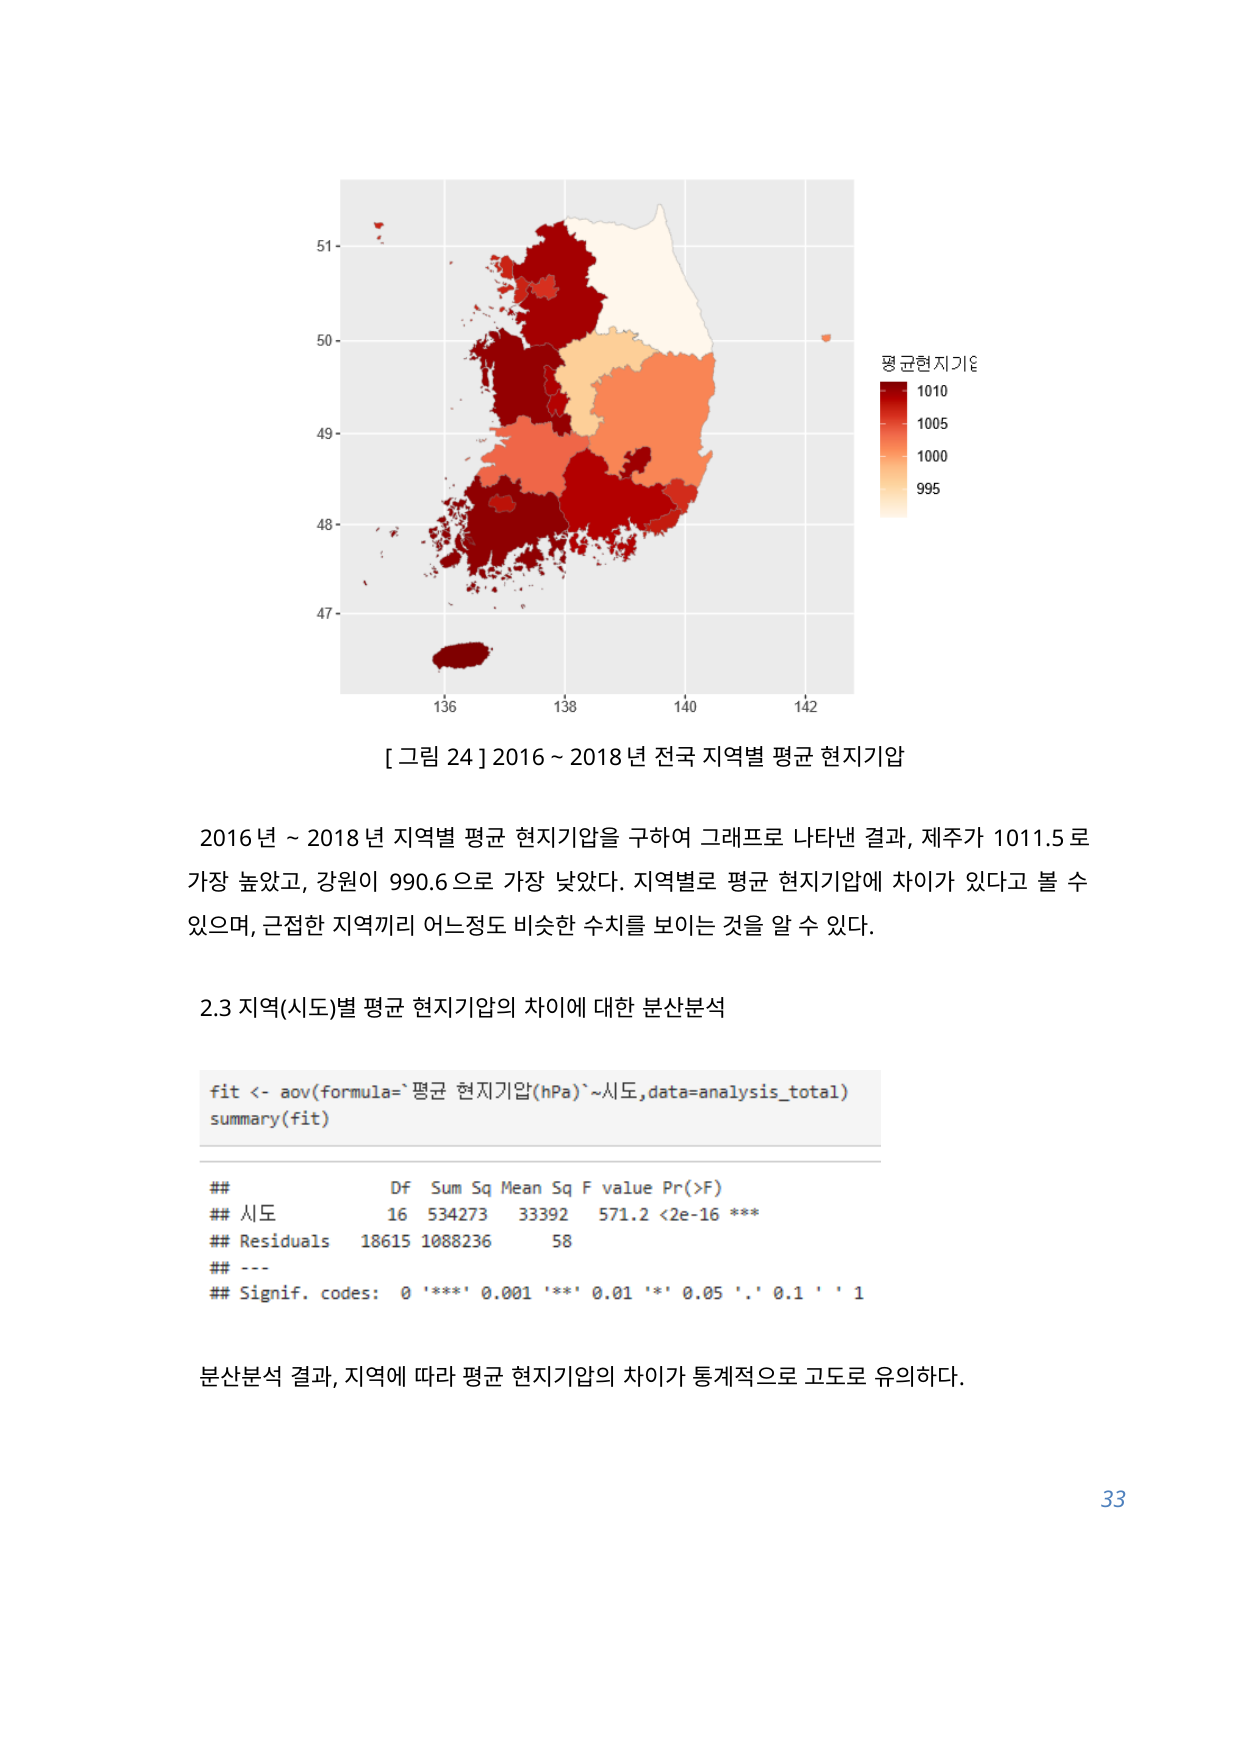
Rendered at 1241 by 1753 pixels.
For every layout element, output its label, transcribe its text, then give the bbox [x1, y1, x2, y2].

picture [199, 1070, 881, 1312]
text 2.3 지역(시도)별 평균 현지기압의 차이에 대한 분산분석 [187, 989, 1090, 1023]
text [ 그림 24 ] 2016 ~ 2018년 전국 지역별 평균 현지기압 [187, 738, 1090, 772]
text 2016년 ~ 2018년 지역별 평균 현지기압을 구하여 그래프로 나타낸 결과, 제주가 1011.5로 가장 높았고, 강원이 990.6으로 가장 낮았다. 지역별로 평균 현지기압에 차이가 있다고 볼 수 있으며, 근접한 지역끼리 어느정도 비슷한 수치를 보이는 것을 알 수 있다. [187, 820, 1090, 941]
text 분산분석 결과, 지역에 따라 평균 현지기압의 차이가 통계적으로 고도로 유의하다. [187, 1359, 1090, 1392]
picture [301, 166, 989, 729]
